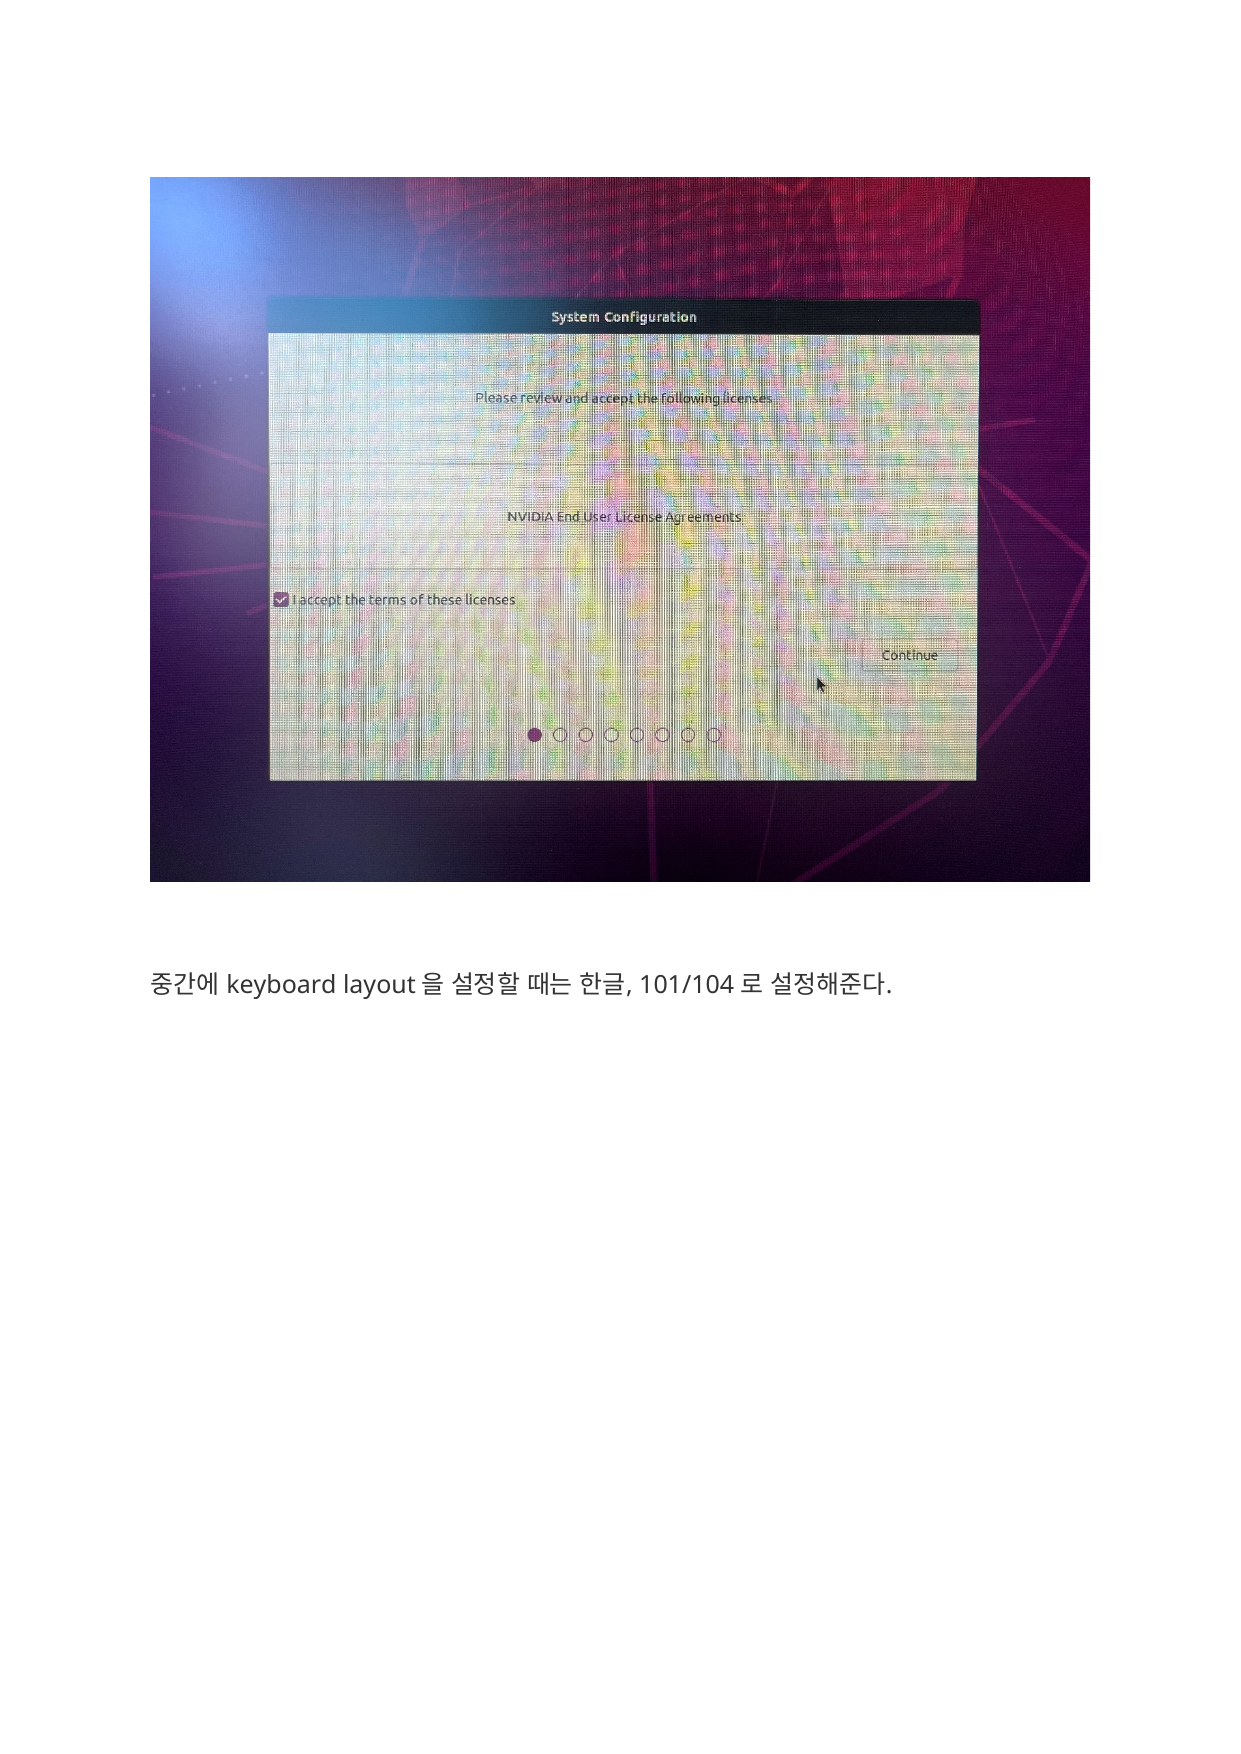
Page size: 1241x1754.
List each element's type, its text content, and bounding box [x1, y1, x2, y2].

text 중간에 keyboard layout을 설정할 때는 한글, 101/104 로 설정해준다. [150, 957, 1090, 1001]
picture [150, 177, 1091, 882]
